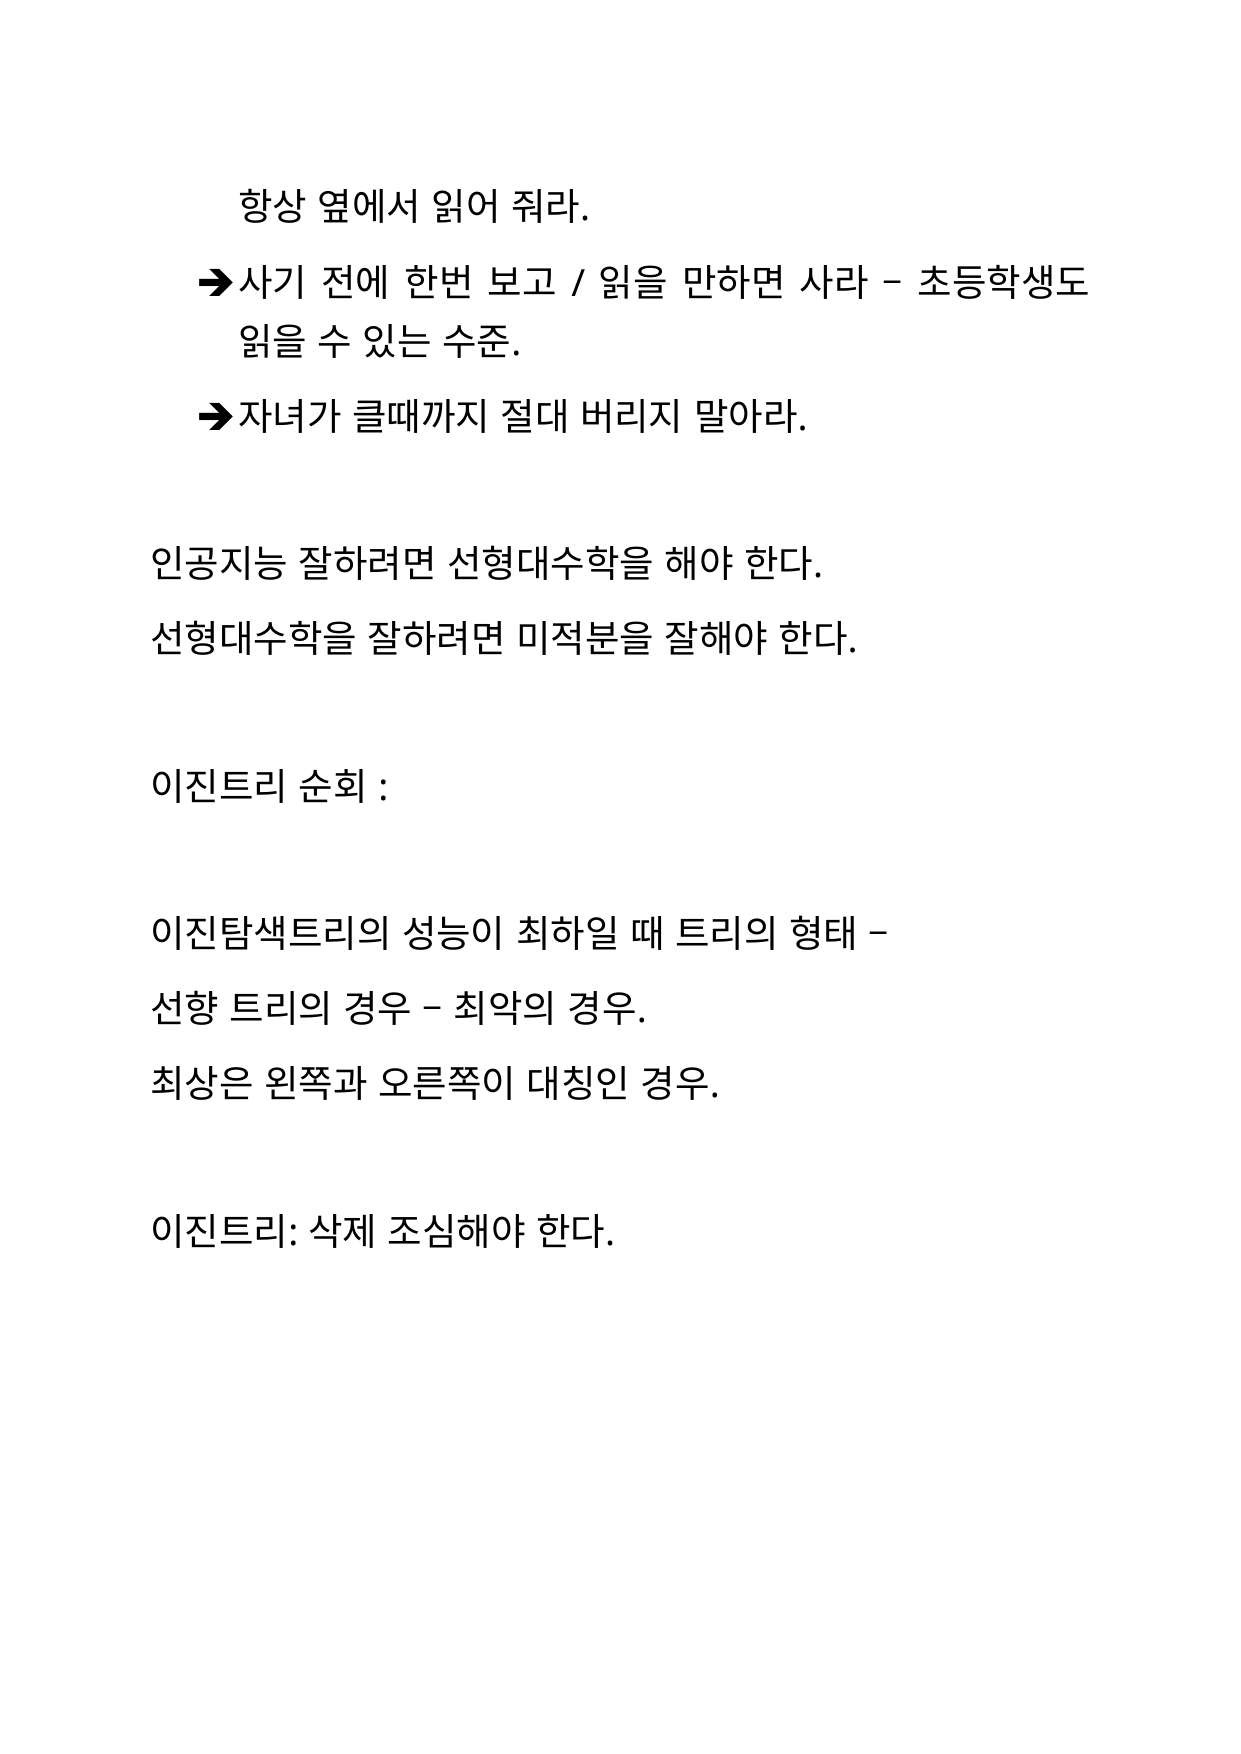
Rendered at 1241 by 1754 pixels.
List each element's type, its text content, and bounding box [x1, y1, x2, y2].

list 사기 전에 한번 보고 / 읽을 만하면 사라 – 초등학생도 읽을 수 있는 수준. [196, 253, 1090, 366]
text 이진트리 순회 : [150, 757, 1090, 811]
text 선형대수학을 잘하려면 미적분을 잘해야 한다. [150, 609, 1090, 664]
text 이진트리: 삭제 조심해야 한다. [150, 1202, 1090, 1256]
text 인공지능 잘하려면 선형대수학을 해야 한다. [150, 534, 1090, 588]
text 선향 트리의 경우 – 최악의 경우. [150, 979, 1090, 1033]
text 최상은 왼쪽과 오른쪽이 대칭인 경우. [150, 1054, 1090, 1109]
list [196, 177, 1090, 232]
list 자녀가 클때까지 절대 버리지 말아라. [196, 387, 1090, 441]
text 이진탐색트리의 성능이 최하일 때 트리의 형태 – [150, 904, 1090, 958]
